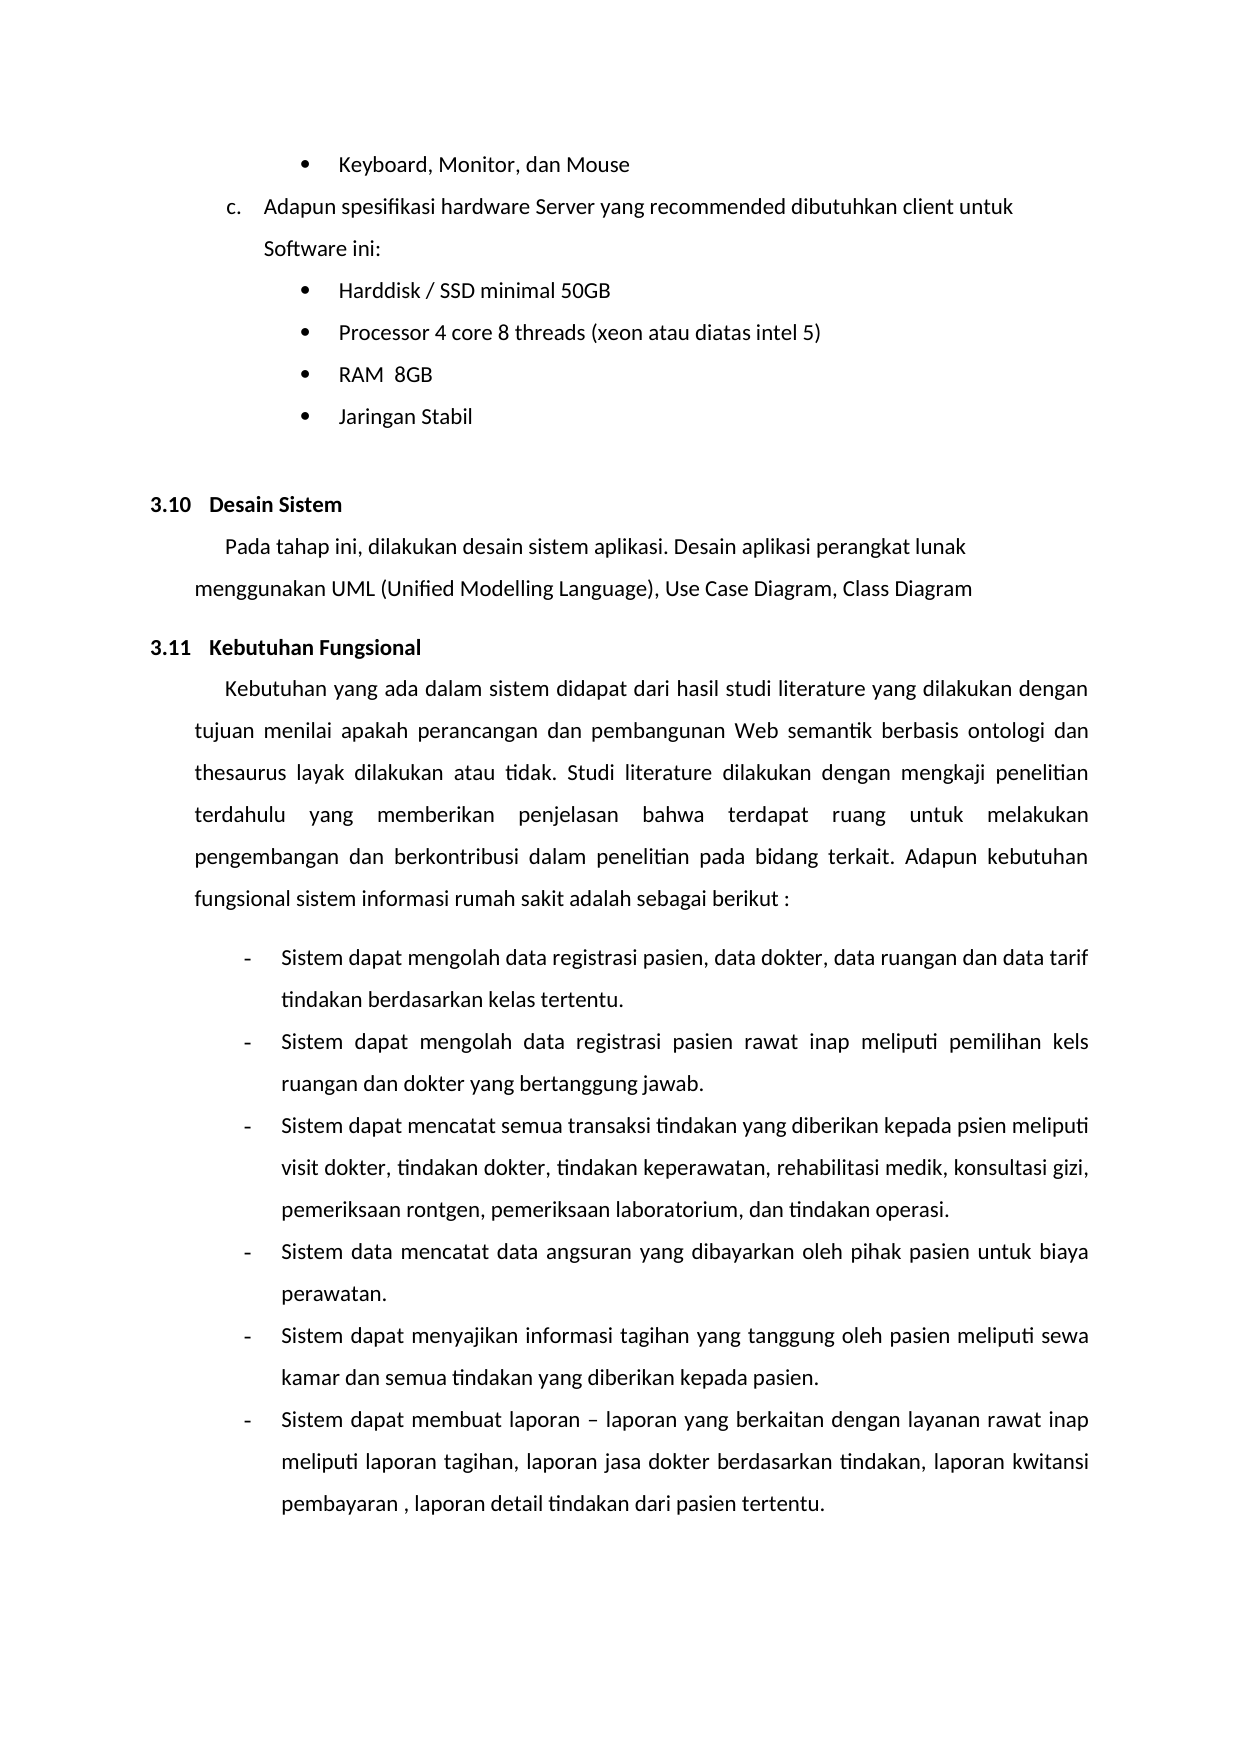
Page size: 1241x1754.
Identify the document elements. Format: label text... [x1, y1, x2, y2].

list Harddisk / SSD minimal 50GB [301, 276, 1090, 304]
text Pada tahap ini, dilakukan desain sistem aplikasi. Desain aplikasi perangkat lunak menggunakan UML (Unified Modelling Language), Use Case Diagram, Class Diagram [194, 532, 1090, 602]
list Sistem dapat menyajikan informasi tagihan yang tanggung oleh pasien meliputi sewa kamar dan semua tindakan yang diberikan kepada pasien. [244, 1321, 1090, 1391]
list Sistem data mencatat data angsuran yang dibayarkan oleh pihak pasien untuk biaya perawatan. [244, 1237, 1090, 1307]
list RAM 8GB [301, 360, 1090, 388]
list Adapun spesifikasi hardware Server yang recommended dibutuhkan client untuk Software ini: [226, 192, 1090, 262]
list Sistem dapat mencatat semua transaksi tindakan yang diberikan kepada psien meliputi visit dokter, tindakan dokter, tindakan keperawatan, rehabilitasi medik, konsultasi gizi, pemeriksaan rontgen, pemeriksaan laboratorium, dan tindakan operasi. [244, 1111, 1090, 1223]
list Processor 4 core 8 threads (xeon atau diatas intel 5) [301, 318, 1090, 346]
subtitle Kebutuhan Fungsional [150, 633, 1090, 661]
list Sistem dapat mengolah data registrasi pasien rawat inap meliputi pemilihan kels ruangan dan dokter yang bertanggung jawab. [244, 1027, 1090, 1097]
subtitle Desain Sistem [150, 490, 1090, 518]
text Kebutuhan yang ada dalam sistem didapat dari hasil studi literature yang dilakukan dengan tujuan menilai apakah perancangan dan pembangunan Web semantik berbasis ontologi dan thesaurus layak dilakukan atau tidak. Studi literature dilakukan dengan mengkaji penelitian terdahulu yang memberikan penjelasan bahwa terdapat ruang untuk melakukan pengembangan dan berkontribusi dalam penelitian pada bidang terkait. Adapun kebutuhan fungsional sistem informasi rumah sakit adalah sebagai berikut : [194, 674, 1090, 912]
list Sistem dapat mengolah data registrasi pasien, data dokter, data ruangan dan data tarif tindakan berdasarkan kelas tertentu. [244, 943, 1090, 1013]
list Sistem dapat membuat laporan – laporan yang berkaitan dengan layanan rawat inap meliputi laporan tagihan, laporan jasa dokter berdasarkan tindakan, laporan kwitansi pembayaran , laporan detail tindakan dari pasien tertentu. [244, 1405, 1090, 1517]
list Keyboard, Monitor, dan Mouse [301, 150, 1090, 178]
list Jaringan Stabil [301, 402, 1090, 430]
